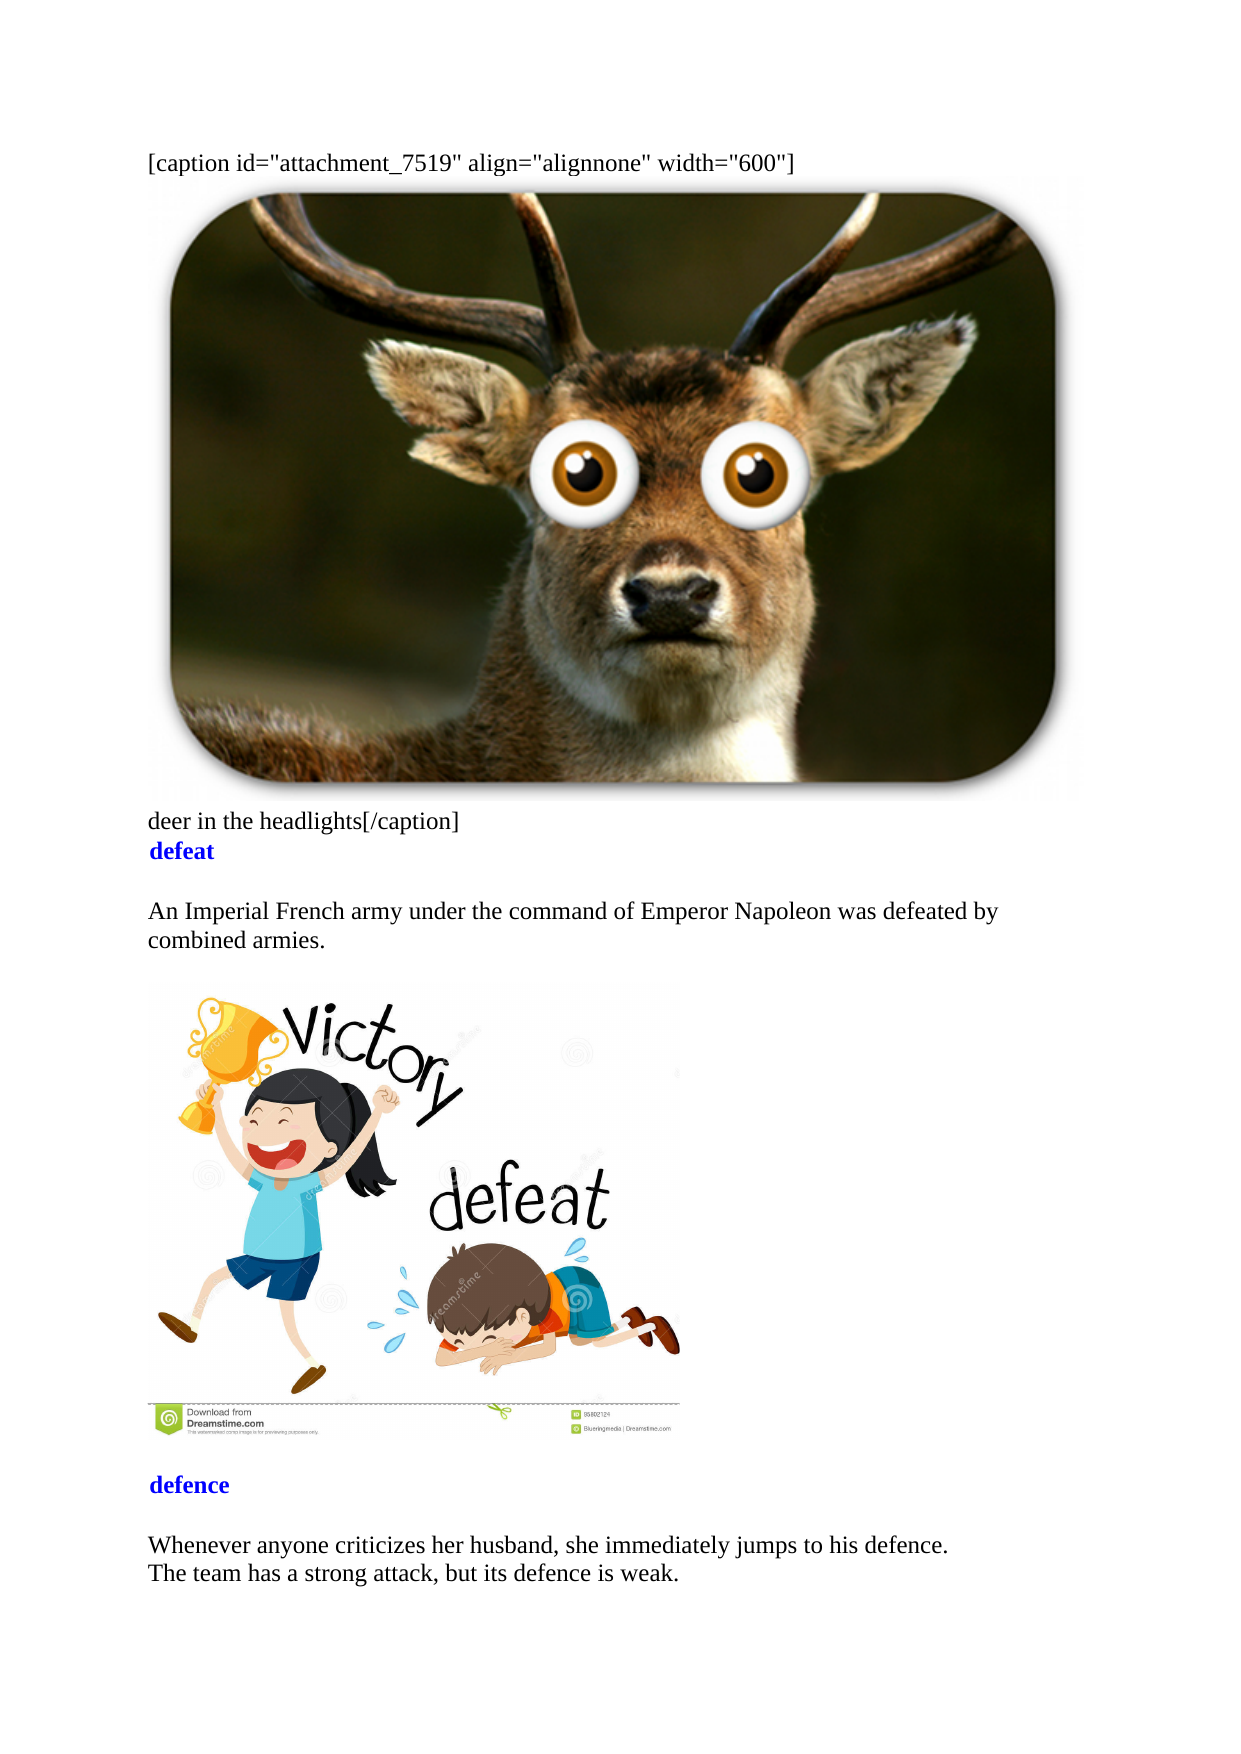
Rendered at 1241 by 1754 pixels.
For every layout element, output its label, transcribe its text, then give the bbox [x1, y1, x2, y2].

picture [147, 982, 680, 1440]
table_header defeat [148, 835, 494, 867]
text Whenever anyone criticizes her husband, she immediately jumps to his defence. The team has a strong attack, but its defence is weak. [148, 1530, 1093, 1587]
picture [147, 176, 1085, 801]
text An Imperial French army under the command of Emperor Napoleon was defeated by combined armies. [148, 896, 1093, 953]
table_header defence [148, 1469, 494, 1501]
